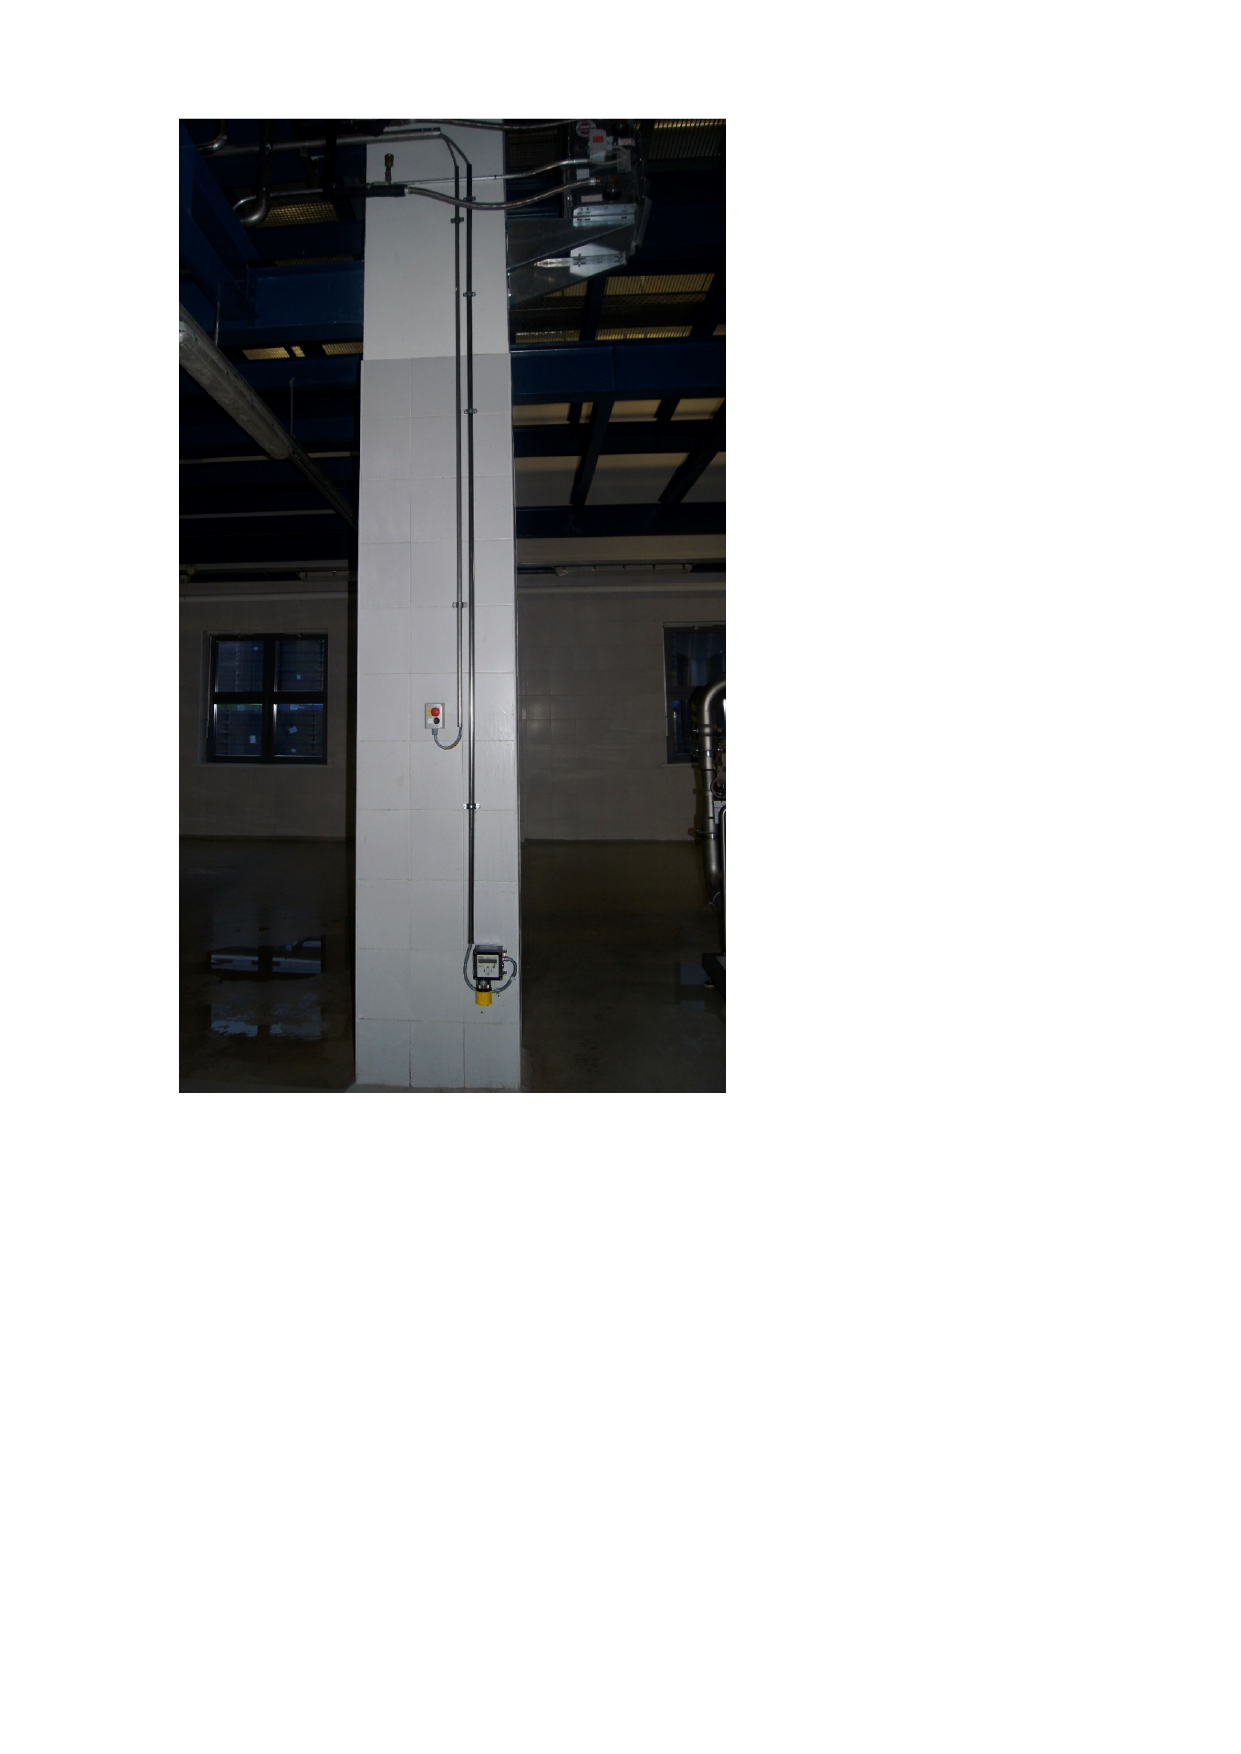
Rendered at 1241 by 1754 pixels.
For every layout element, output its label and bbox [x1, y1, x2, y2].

picture [179, 120, 726, 1092]
